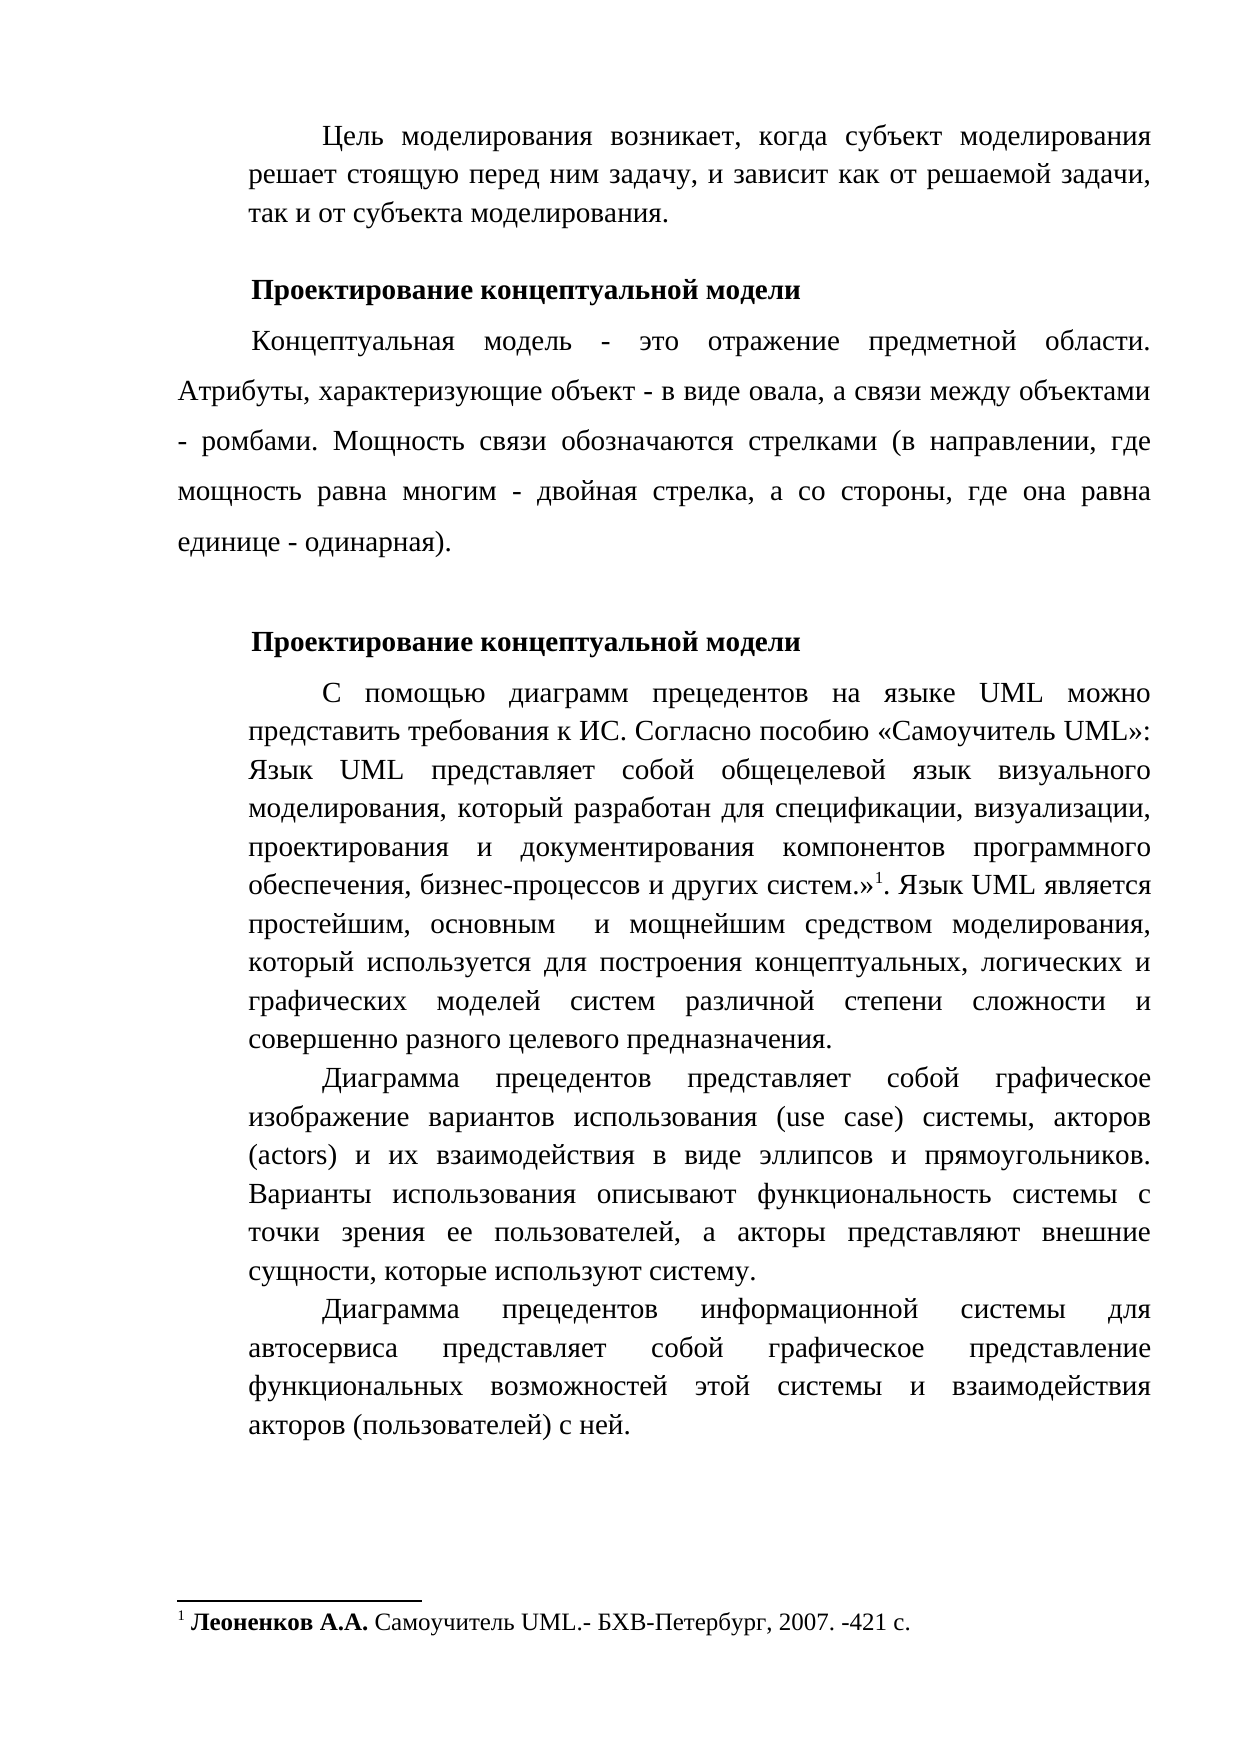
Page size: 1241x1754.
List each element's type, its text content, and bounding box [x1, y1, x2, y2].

text Концептуальная модель - это отражение предметной области. Атрибуты, характеризующие объект - в виде овала, а связи между объектами - ромбами. Мощность связи обозначаются стрелками (в направлении, где мощность равна многим - двойная стрелка, а со стороны, где она равна единице - одинарная). [177, 323, 1152, 557]
text С помощью диаграмм прецедентов на языке UML можно представить требования к ИС. Согласно пособию «Самоучитель UML»: Язык UML представляет собой общецелевой язык визуального моделирования, который разработан для спецификации, визуализации, проектирования и документирования компонентов программного обеспечения, бизнес-процессов и других систем.». Язык UML является простейшим, основным и мощнейшим средством моделирования, который используется для построения концептуальных, логических и графических моделей систем различной степени сложности и совершенно разного целевого предназначения. [248, 675, 1152, 1055]
text Диаграмма прецедентов представляет собой графическое изображение вариантов использования (use case) системы, акторов (actors) и их взаимодействия в виде эллипсов и прямоугольников. Варианты использования описывают функциональность системы с точки зрения ее пользователей, а акторы представляют внешние сущности, которые используют систему. [248, 1060, 1152, 1286]
text Проектирование концептуальной модели [177, 624, 1152, 658]
text Проектирование концептуальной модели [177, 272, 1152, 306]
list Цель моделирования возникает, когда субъект моделирования решает стоящую перед ним задачу, и зависит как от решаемой задачи, так и от субъекта моделирования. [248, 118, 1152, 229]
text Диаграмма прецедентов информационной системы для автосервиса представляет собой графическое представление функциональных возможностей этой системы и взаимодействия акторов (пользователей) с ней. [248, 1291, 1152, 1441]
